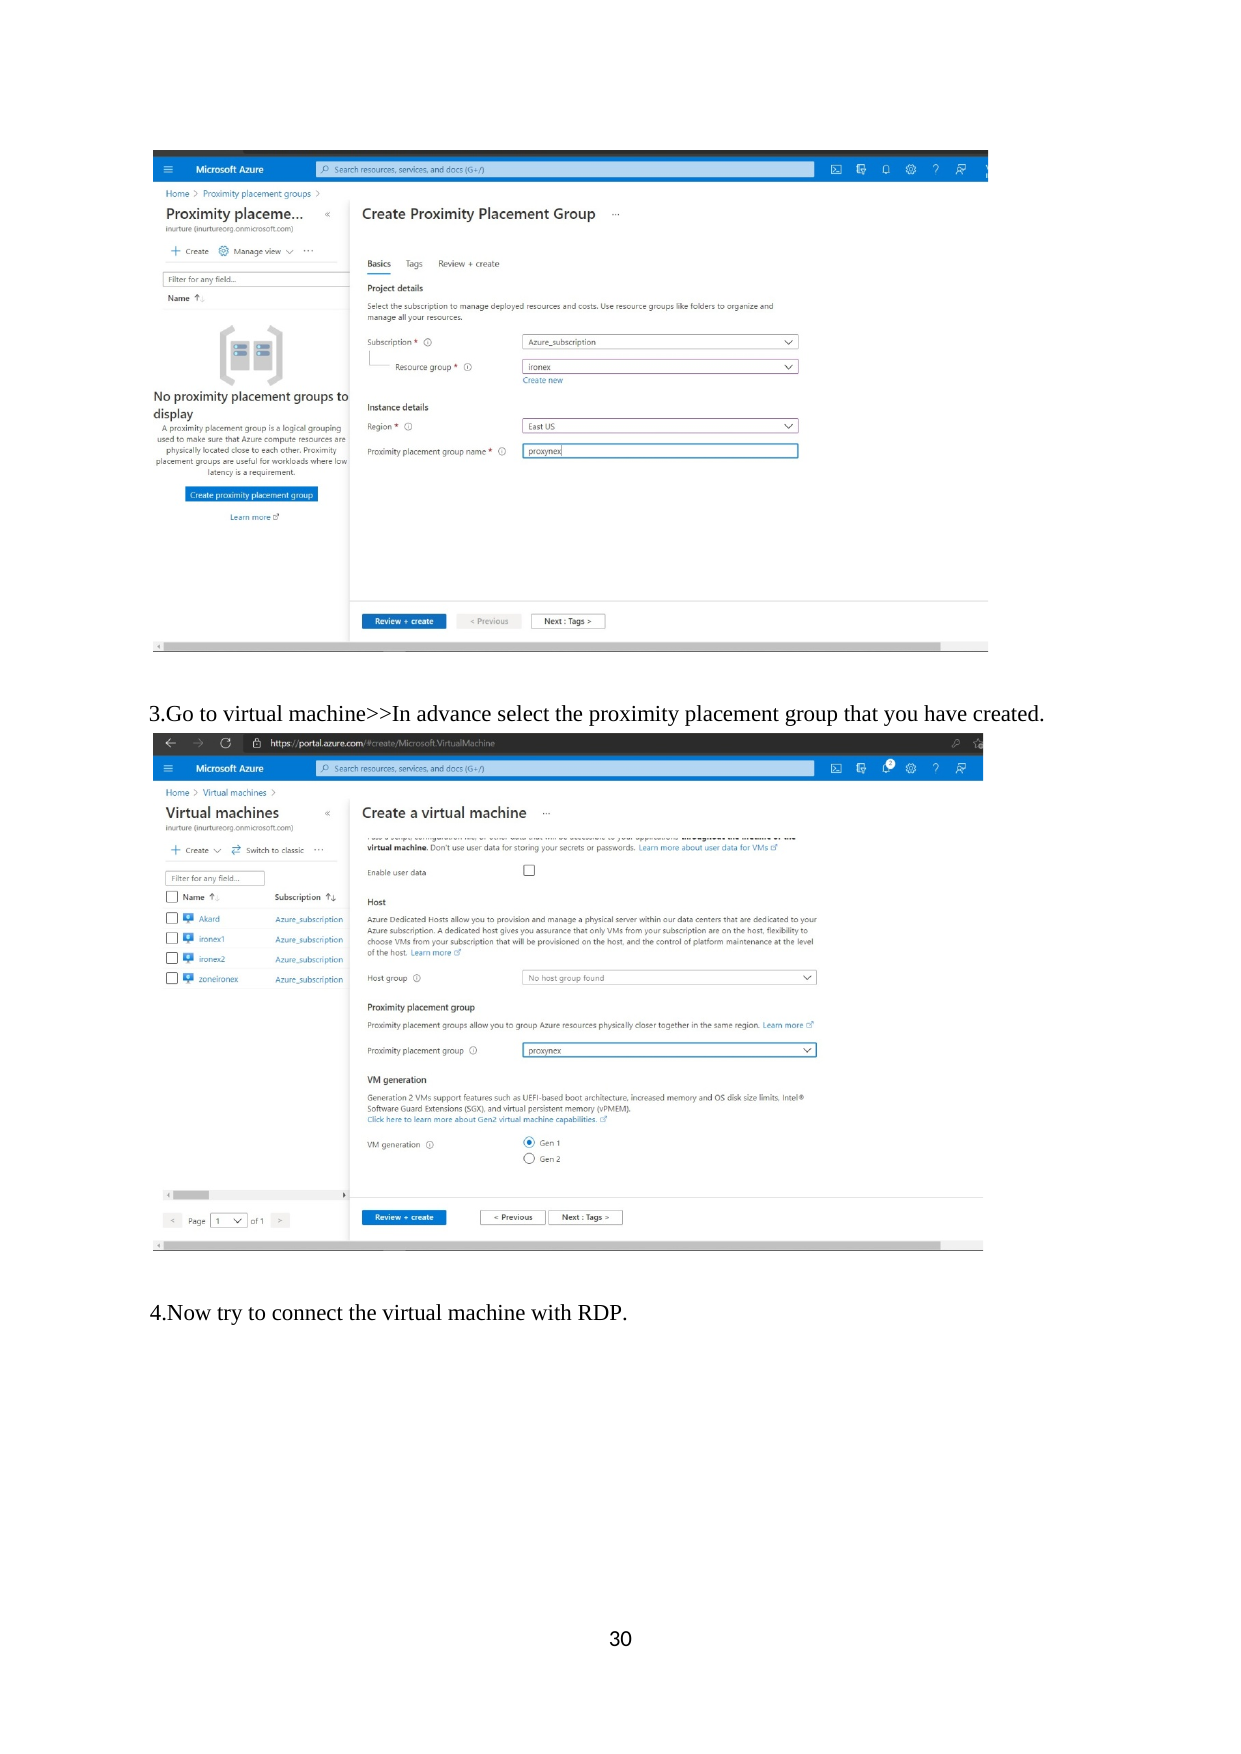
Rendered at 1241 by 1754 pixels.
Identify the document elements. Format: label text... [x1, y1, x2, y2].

text 3.Go to virtual machine>>In advance select the proximity placement group that you have created. [148, 701, 1090, 727]
picture [153, 733, 984, 1251]
text 4.Now try to connect the virtual machine with RDP. [149, 1299, 1090, 1326]
picture [153, 150, 989, 652]
